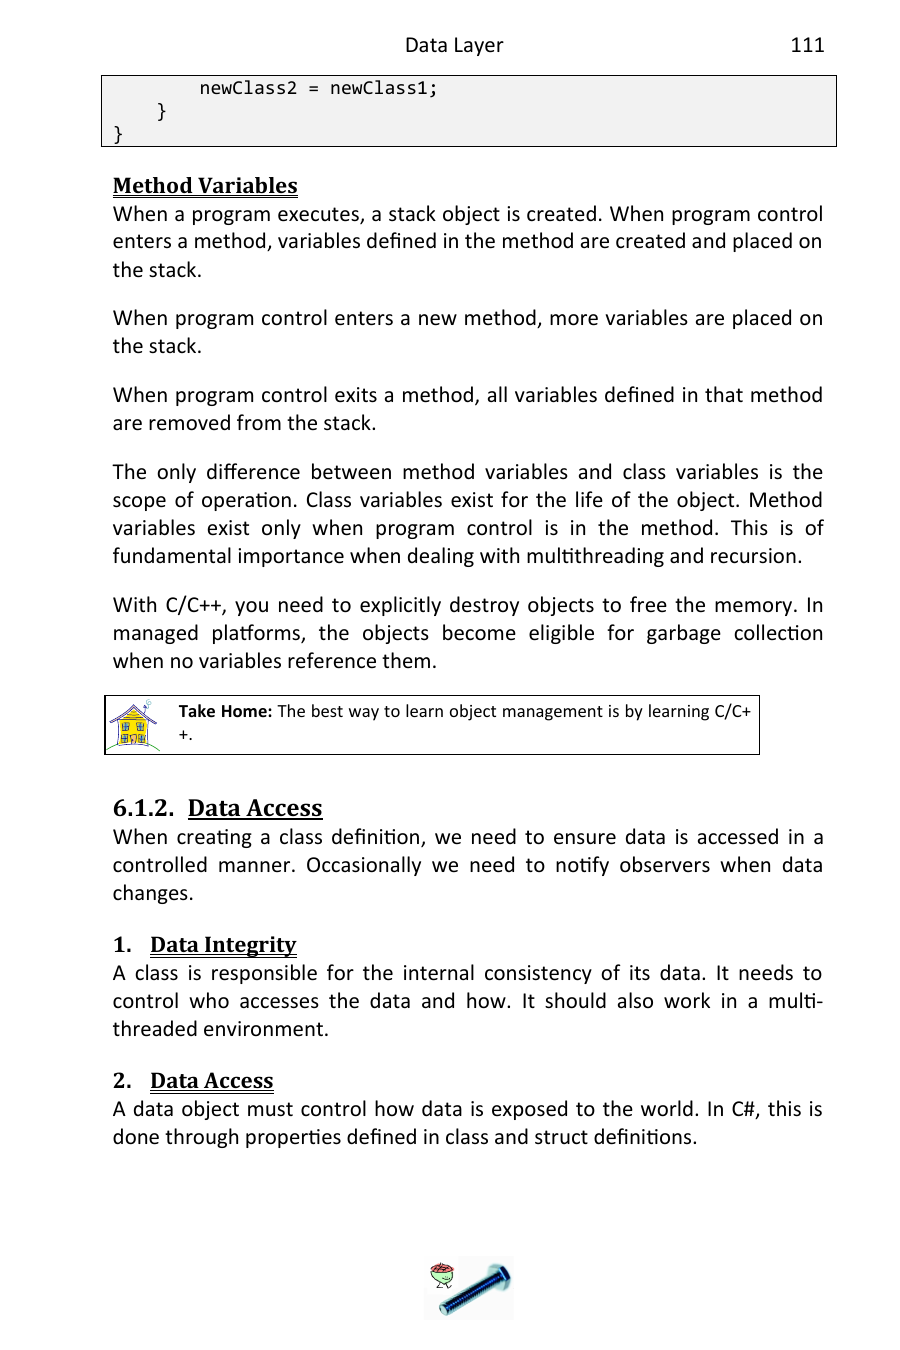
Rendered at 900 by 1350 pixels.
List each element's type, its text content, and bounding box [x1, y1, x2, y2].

text With C/C++, you need to explicitly destroy objects to free the memory. In managed platforms, the objects become eligible for garbage collection when no variables reference them. [112, 590, 825, 674]
list Data Access [112, 1067, 825, 1094]
text A data object must control how data is exposed to the world. In C#, this is done through properties defined in class and struct definitions. [112, 1094, 825, 1150]
text A class is responsible for the internal consistency of its data. It needs to control who accesses the data and how. It should also work in a multi-threaded environment. [112, 958, 825, 1042]
list Data Integrity [112, 931, 825, 958]
list Data Access [112, 793, 825, 822]
text When a program executes, a stack object is created. When program control enters a method, variables defined in the method are created and placed on the stack. [112, 199, 825, 283]
text The only difference between method variables and class variables is the scope of operation. Class variables exist for the life of the object. Method variables exist only when program control is in the method. This is of fundamental importance when dealing with multithreading and recursion. [112, 457, 825, 569]
text Method Variables [112, 172, 825, 199]
text When creating a class definition, we need to ensure data is accessed in a controlled manner. Occasionally we need to notify observers when data changes. [112, 822, 825, 906]
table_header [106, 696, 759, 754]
text When program control exits a method, all variables defined in that method are removed from the stack. [112, 380, 825, 436]
text When program control enters a new method, more variables are placed on the stack. [112, 303, 825, 359]
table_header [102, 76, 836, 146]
picture [423, 1256, 514, 1320]
